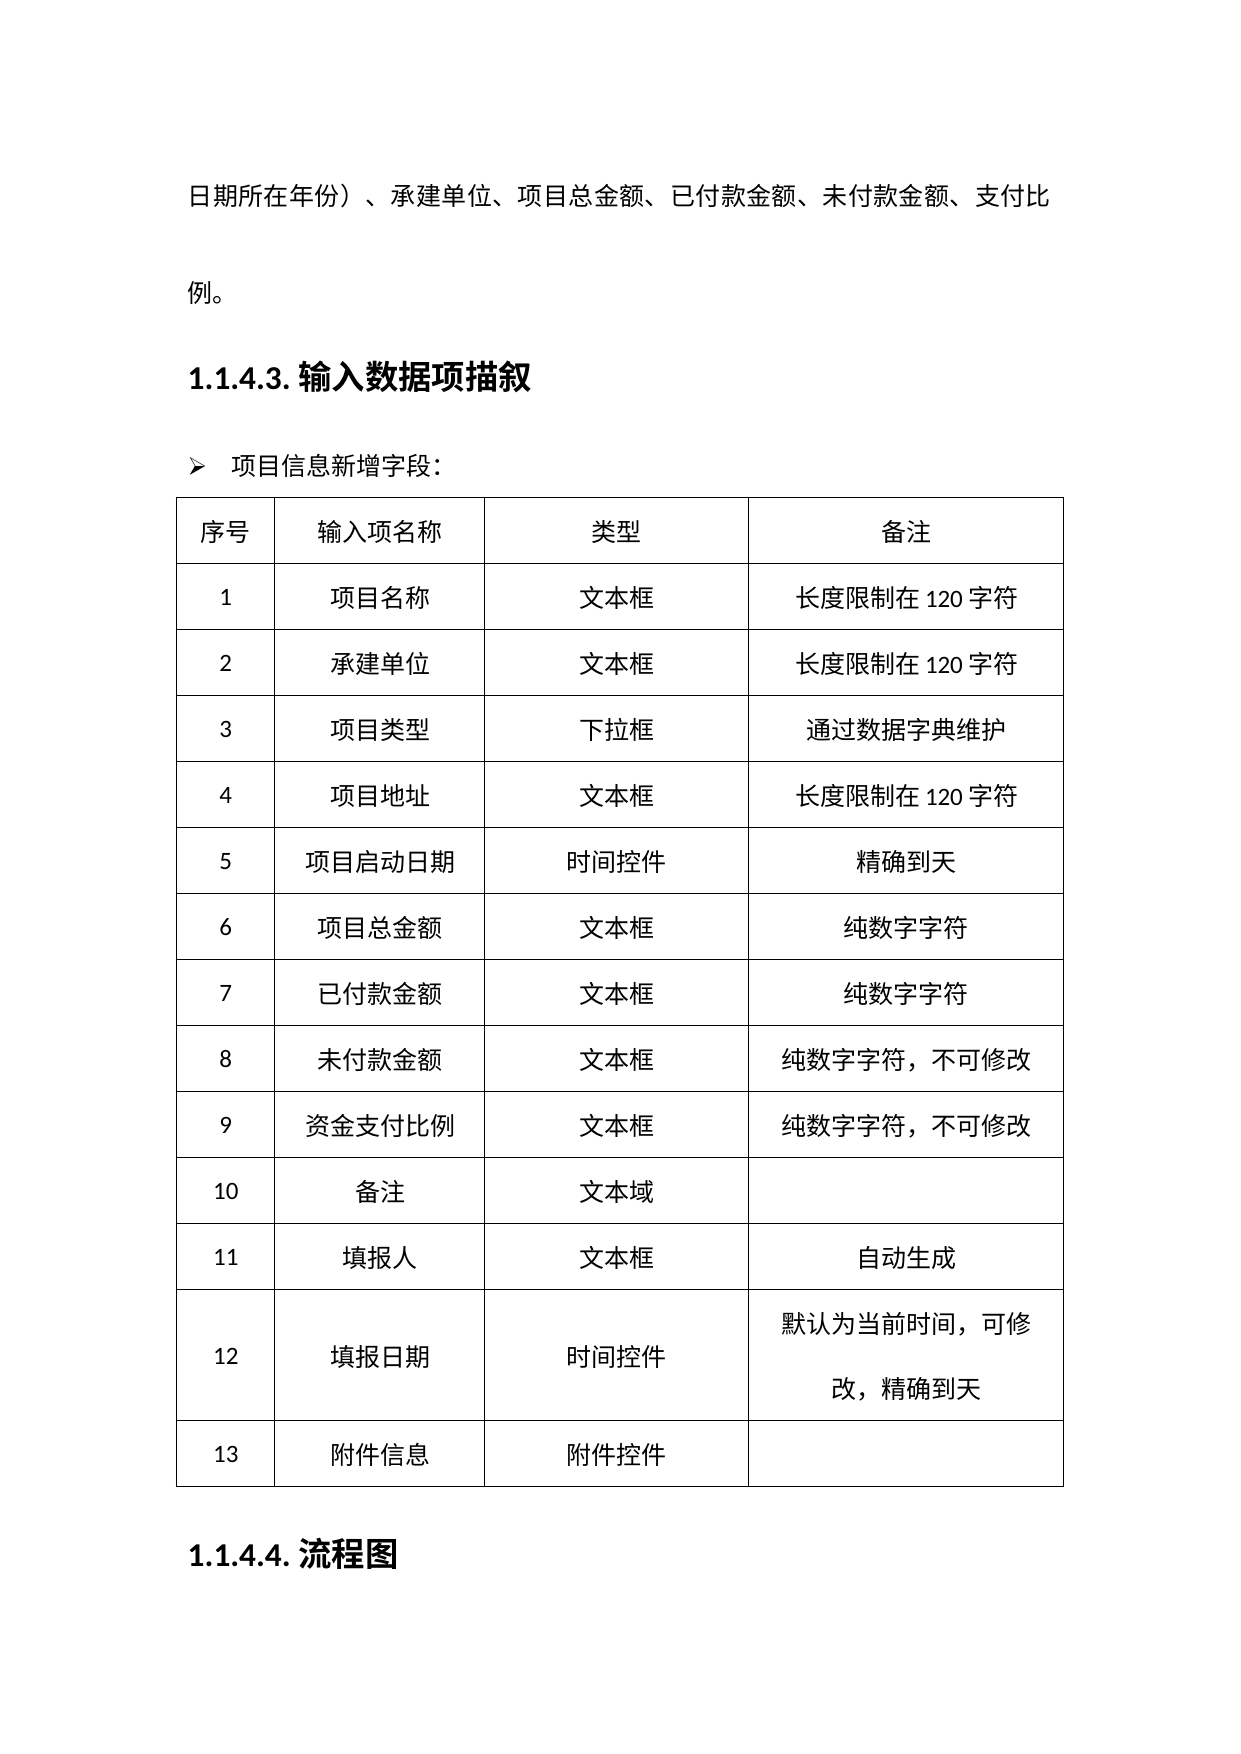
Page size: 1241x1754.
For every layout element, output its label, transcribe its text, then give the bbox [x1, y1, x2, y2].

table_cell 文本框 [485, 894, 748, 959]
table_cell 2 [177, 630, 274, 695]
table_cell 时间控件 [485, 1290, 748, 1420]
list 项目信息新增字段： [187, 432, 1053, 497]
text 1.1.4.4. 流程图 [187, 1520, 1053, 1585]
table_cell 文本框 [485, 1026, 748, 1091]
table_cell 9 [177, 1092, 274, 1157]
table_cell 纯数字字符，不可修改 [749, 1026, 1063, 1091]
table_cell 5 [177, 828, 274, 893]
table_cell 文本框 [485, 630, 748, 695]
table_cell 通过数据字典维护 [749, 696, 1063, 761]
table_cell 时间控件 [485, 828, 748, 893]
table_cell 11 [177, 1224, 274, 1289]
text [187, 162, 1053, 324]
table_cell 文本框 [485, 960, 748, 1025]
table_cell 6 [177, 894, 274, 959]
table_cell 附件信息 [275, 1421, 484, 1486]
table_cell 填报人 [275, 1224, 484, 1289]
table_cell 项目地址 [275, 762, 484, 827]
table_cell 已付款金额 [275, 960, 484, 1025]
text 1.1.4.3. 输入数据项描叙 [187, 343, 1053, 408]
table_header 类型 [485, 498, 748, 563]
table_cell 文本框 [485, 762, 748, 827]
table_cell 未付款金额 [275, 1026, 484, 1091]
table_cell 自动生成 [749, 1224, 1063, 1289]
table_cell 项目名称 [275, 564, 484, 629]
table_cell 精确到天 [749, 828, 1063, 893]
table_cell 承建单位 [275, 630, 484, 695]
table_cell 文本框 [485, 1092, 748, 1157]
table_cell 7 [177, 960, 274, 1025]
table_cell 默认为当前时间，可修改，精确到天 [749, 1290, 1063, 1420]
table_cell 纯数字字符，不可修改 [749, 1092, 1063, 1157]
table_header 输入项名称 [275, 498, 484, 563]
table_header 备注 [749, 498, 1063, 563]
table_cell 长度限制在120字符 [749, 630, 1063, 695]
table_cell 文本框 [485, 1224, 748, 1289]
table_cell 项目总金额 [275, 894, 484, 959]
table_cell 长度限制在120字符 [749, 762, 1063, 827]
table_header 序号 [177, 498, 274, 563]
table_cell 下拉框 [485, 696, 748, 761]
table_cell 3 [177, 696, 274, 761]
table_cell 文本域 [485, 1158, 748, 1223]
table_cell 项目类型 [275, 696, 484, 761]
table_cell 4 [177, 762, 274, 827]
table_cell [749, 1421, 1063, 1486]
table_cell 附件控件 [485, 1421, 748, 1486]
table_cell 项目启动日期 [275, 828, 484, 893]
table_cell 12 [177, 1290, 274, 1420]
table_cell [749, 1158, 1063, 1223]
table_cell 备注 [275, 1158, 484, 1223]
table_cell 1 [177, 564, 274, 629]
table_cell 13 [177, 1421, 274, 1486]
table_cell 8 [177, 1026, 274, 1091]
table_cell 纯数字字符 [749, 894, 1063, 959]
table_cell 纯数字字符 [749, 960, 1063, 1025]
table_cell 10 [177, 1158, 274, 1223]
table_cell 资金支付比例 [275, 1092, 484, 1157]
table_cell 填报日期 [275, 1290, 484, 1420]
table_cell 文本框 [485, 564, 748, 629]
table_cell 长度限制在120字符 [749, 564, 1063, 629]
